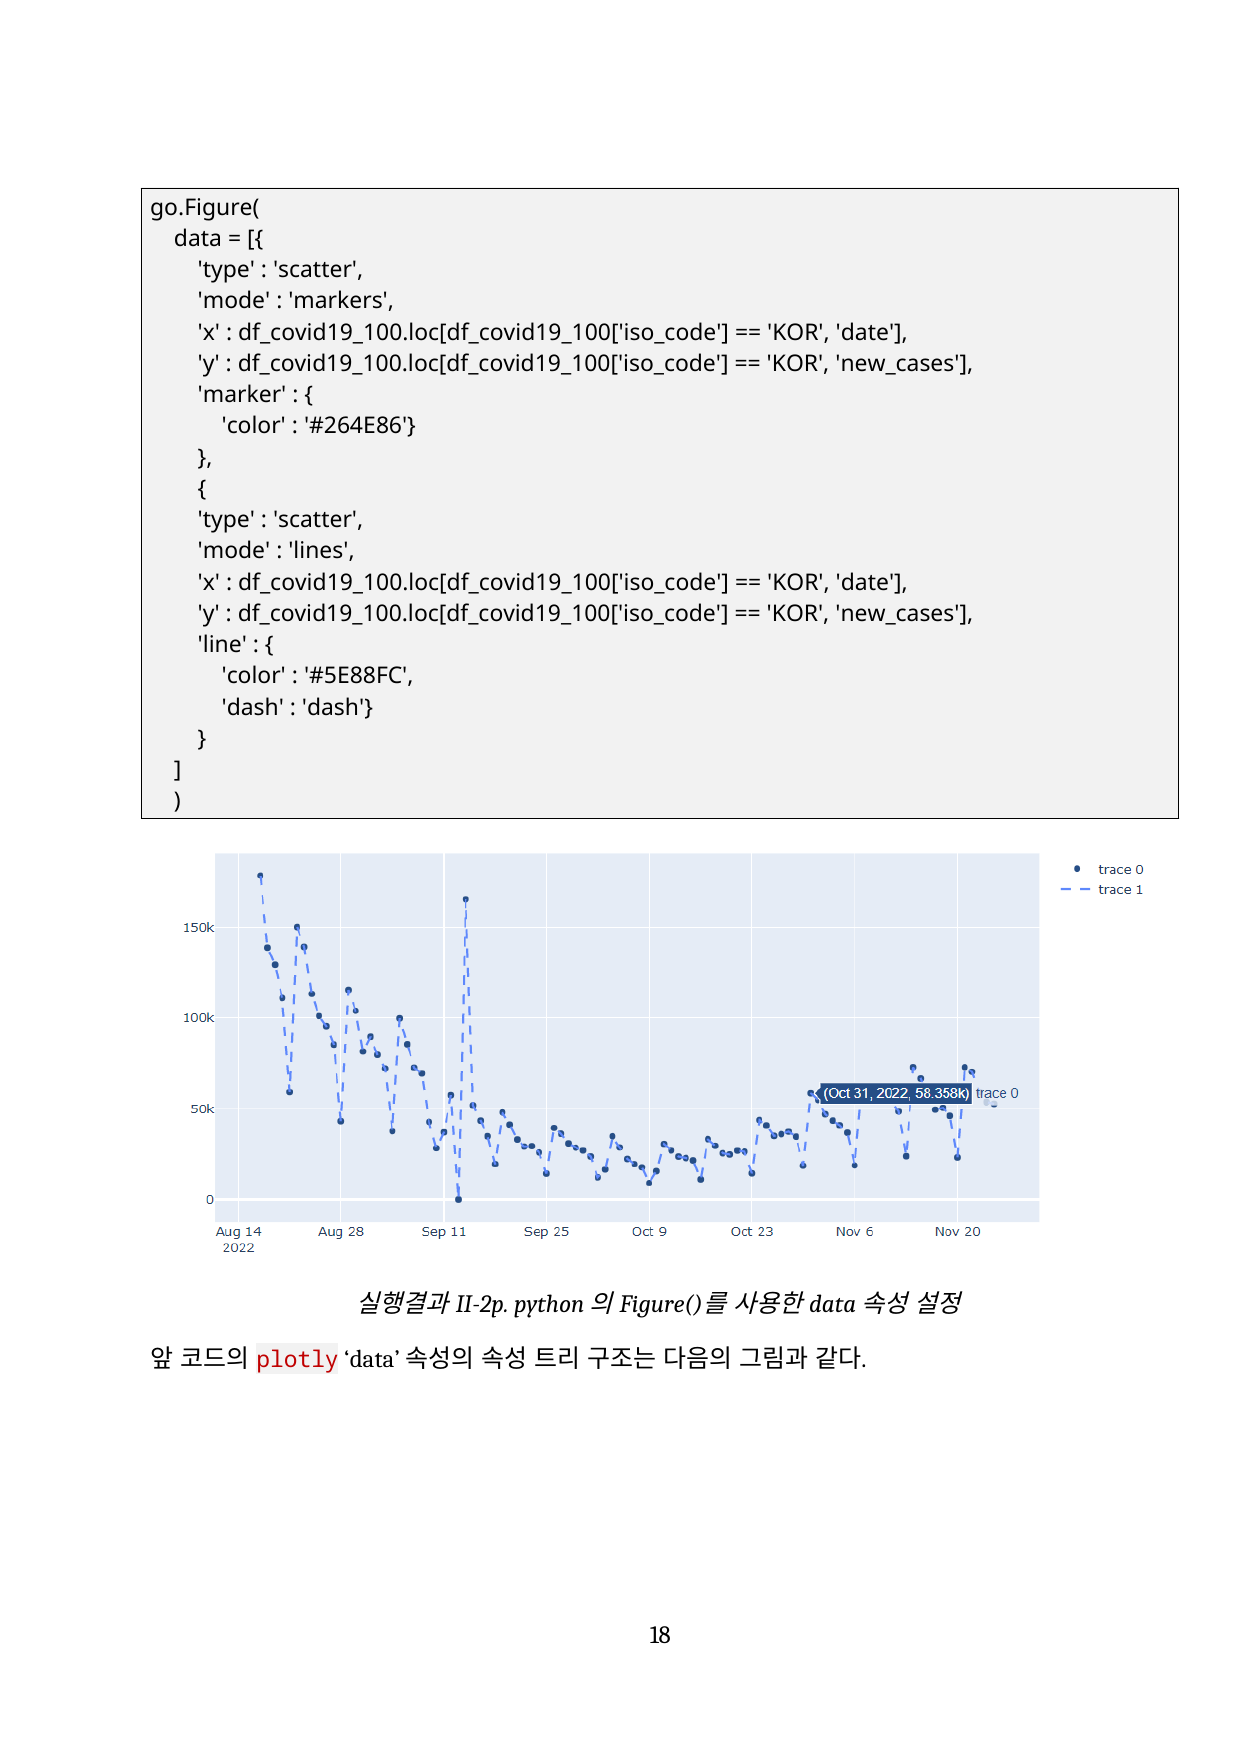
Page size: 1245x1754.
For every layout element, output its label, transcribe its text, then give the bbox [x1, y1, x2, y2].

text 실행결과 II-2p. python의 Figure()를 사용한 data 속성 설정 [150, 1283, 1170, 1319]
text go.Figure( data = [{ 'type' : 'scatter', 'mode' : 'markers', 'x' : df_covid19_100.loc[df_covid19_100['iso_code'] == 'KOR', 'date'], 'y' : df_covid19_100.loc[df_covid19_100['iso_code'] == 'KOR', 'new_cases'], 'marker' : { 'color' : '#264E86'} }, { 'type' : 'scatter', 'mode' : 'lines', 'x' : df_covid19_100.loc[df_covid19_100['iso_code'] == 'KOR', 'date'], 'y' : df_covid19_100.loc[df_covid19_100['iso_code'] == 'KOR', 'new_cases'], 'line' : { 'color' : '#5E88FC', 'dash' : 'dash'} } ] ) [142, 189, 1178, 818]
picture [170, 839, 1150, 1263]
text 앞 코드의 plotly ‘data’ 속성의 속성 트리 구조는 다음의 그림과 같다. [150, 1338, 1170, 1374]
